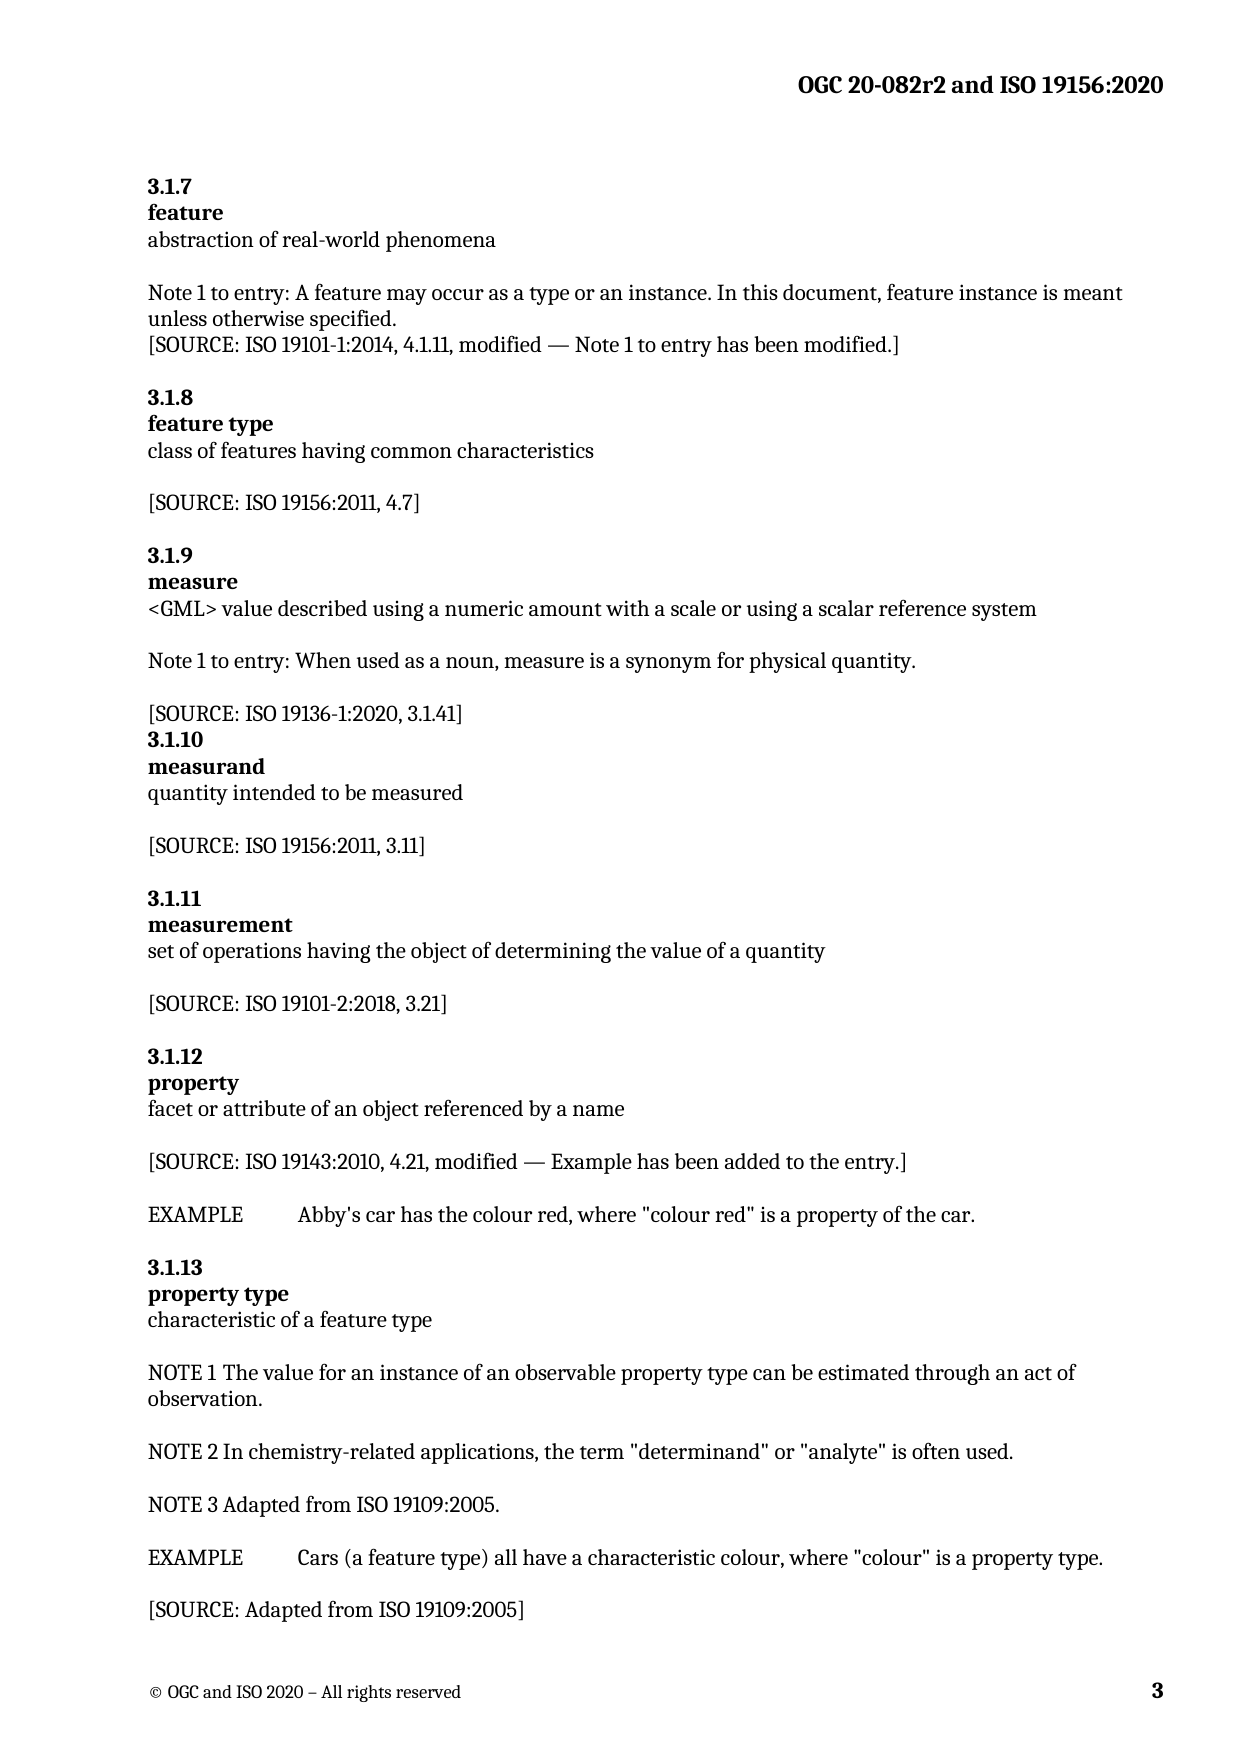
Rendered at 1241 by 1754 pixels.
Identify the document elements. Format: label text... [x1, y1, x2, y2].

text set of operations having the object of determining the value of a quantity [148, 938, 1163, 964]
text 3.1.7 [148, 174, 1163, 200]
text 3.1.12 [148, 1043, 1163, 1070]
text feature type [148, 411, 1163, 437]
text NOTE 3 Adapted from ISO 19109:2005. [148, 1492, 1163, 1518]
text 3.1.8 [148, 385, 1163, 411]
text NOTE 2 In chemistry-related applications, the term "determinand" or "analyte" is often used. [148, 1439, 1163, 1465]
text 3.1.11 [148, 885, 1163, 912]
text 3.1.13 [148, 1254, 1163, 1281]
text EXAMPLE Cars (a feature type) all have a characteristic colour, where "colour" is a property type. [148, 1544, 1163, 1571]
text [SOURCE: ISO 19156:2011, 3.11] [148, 833, 1163, 859]
text property type [148, 1281, 1163, 1307]
text 3.1.9 [148, 543, 1163, 569]
text [SOURCE: ISO 19101-1:2014, 4.1.11, modified — Note 1 to entry has been modified.] [148, 332, 1163, 358]
text measurement [148, 912, 1163, 938]
text quantity intended to be measured [148, 780, 1163, 806]
text EXAMPLE Abby's car has the colour red, where "colour red" is a property of the car. [148, 1202, 1163, 1228]
text characteristic of a feature type [148, 1307, 1163, 1333]
text Note 1 to entry: When used as a noun, measure is a synonym for physical quantity. [148, 648, 1163, 674]
text class of features having common characteristics [148, 437, 1163, 464]
text Note 1 to entry: A feature may occur as a type or an instance. In this document, feature instance is meant unless otherwise specified. [148, 279, 1163, 332]
text property [148, 1070, 1163, 1096]
text measure [148, 569, 1163, 596]
text abstraction of real-world phenomena [148, 227, 1163, 253]
text facet or attribute of an object referenced by a name [148, 1096, 1163, 1123]
text measurand [148, 754, 1163, 780]
text [SOURCE: ISO 19136-1:2020, 3.1.41] [148, 701, 1163, 727]
text feature [148, 200, 1163, 227]
text [SOURCE: ISO 19143:2010, 4.21, modified — Example has been added to the entry.] [148, 1149, 1163, 1175]
text NOTE 1 The value for an instance of an observable property type can be estimated through an act of observation. [148, 1360, 1163, 1412]
text [SOURCE: ISO 19101-2:2018, 3.21] [148, 991, 1163, 1017]
text [SOURCE: ISO 19156:2011, 4.7] [148, 490, 1163, 516]
text 3.1.10 [148, 727, 1163, 754]
text <GML> value described using a numeric amount with a scale or using a scalar reference system [148, 596, 1163, 622]
